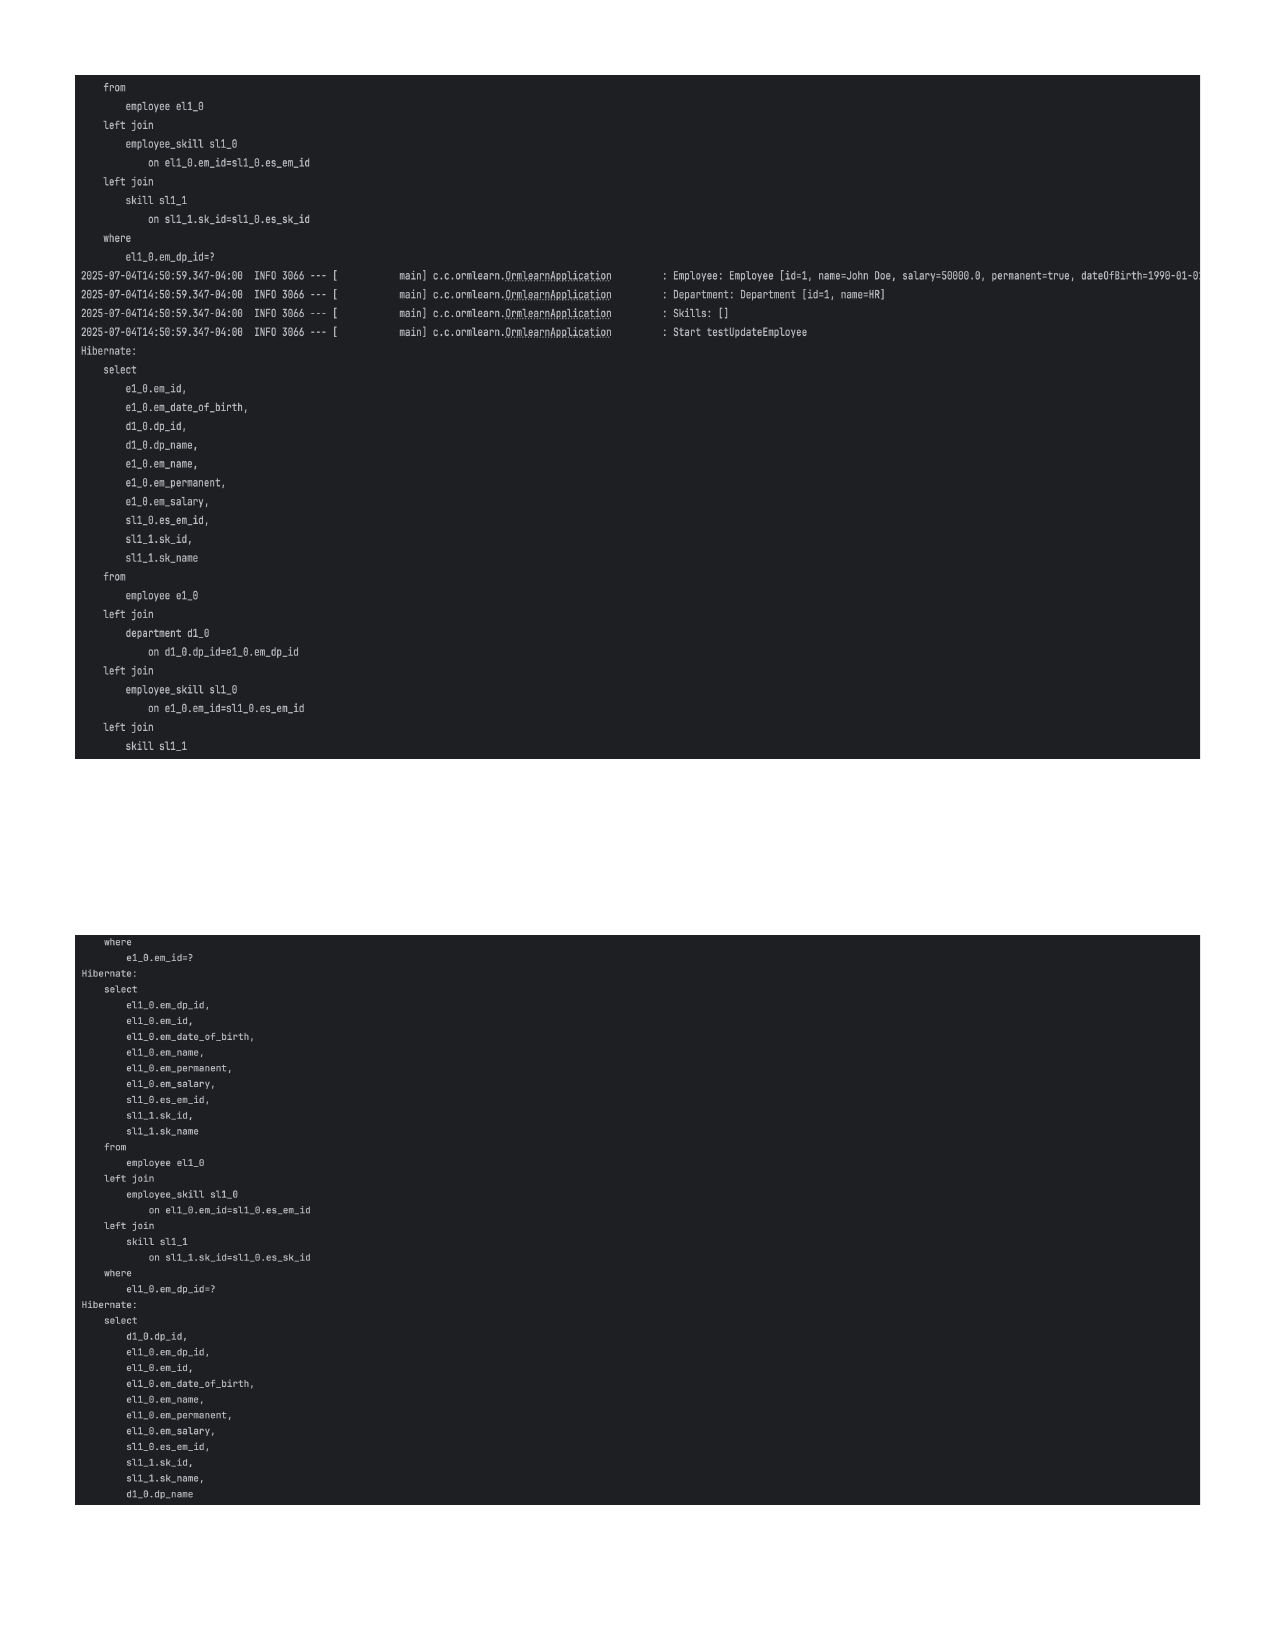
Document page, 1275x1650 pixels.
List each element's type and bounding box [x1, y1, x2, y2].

picture [75, 75, 1200, 759]
picture [75, 935, 1200, 1505]
